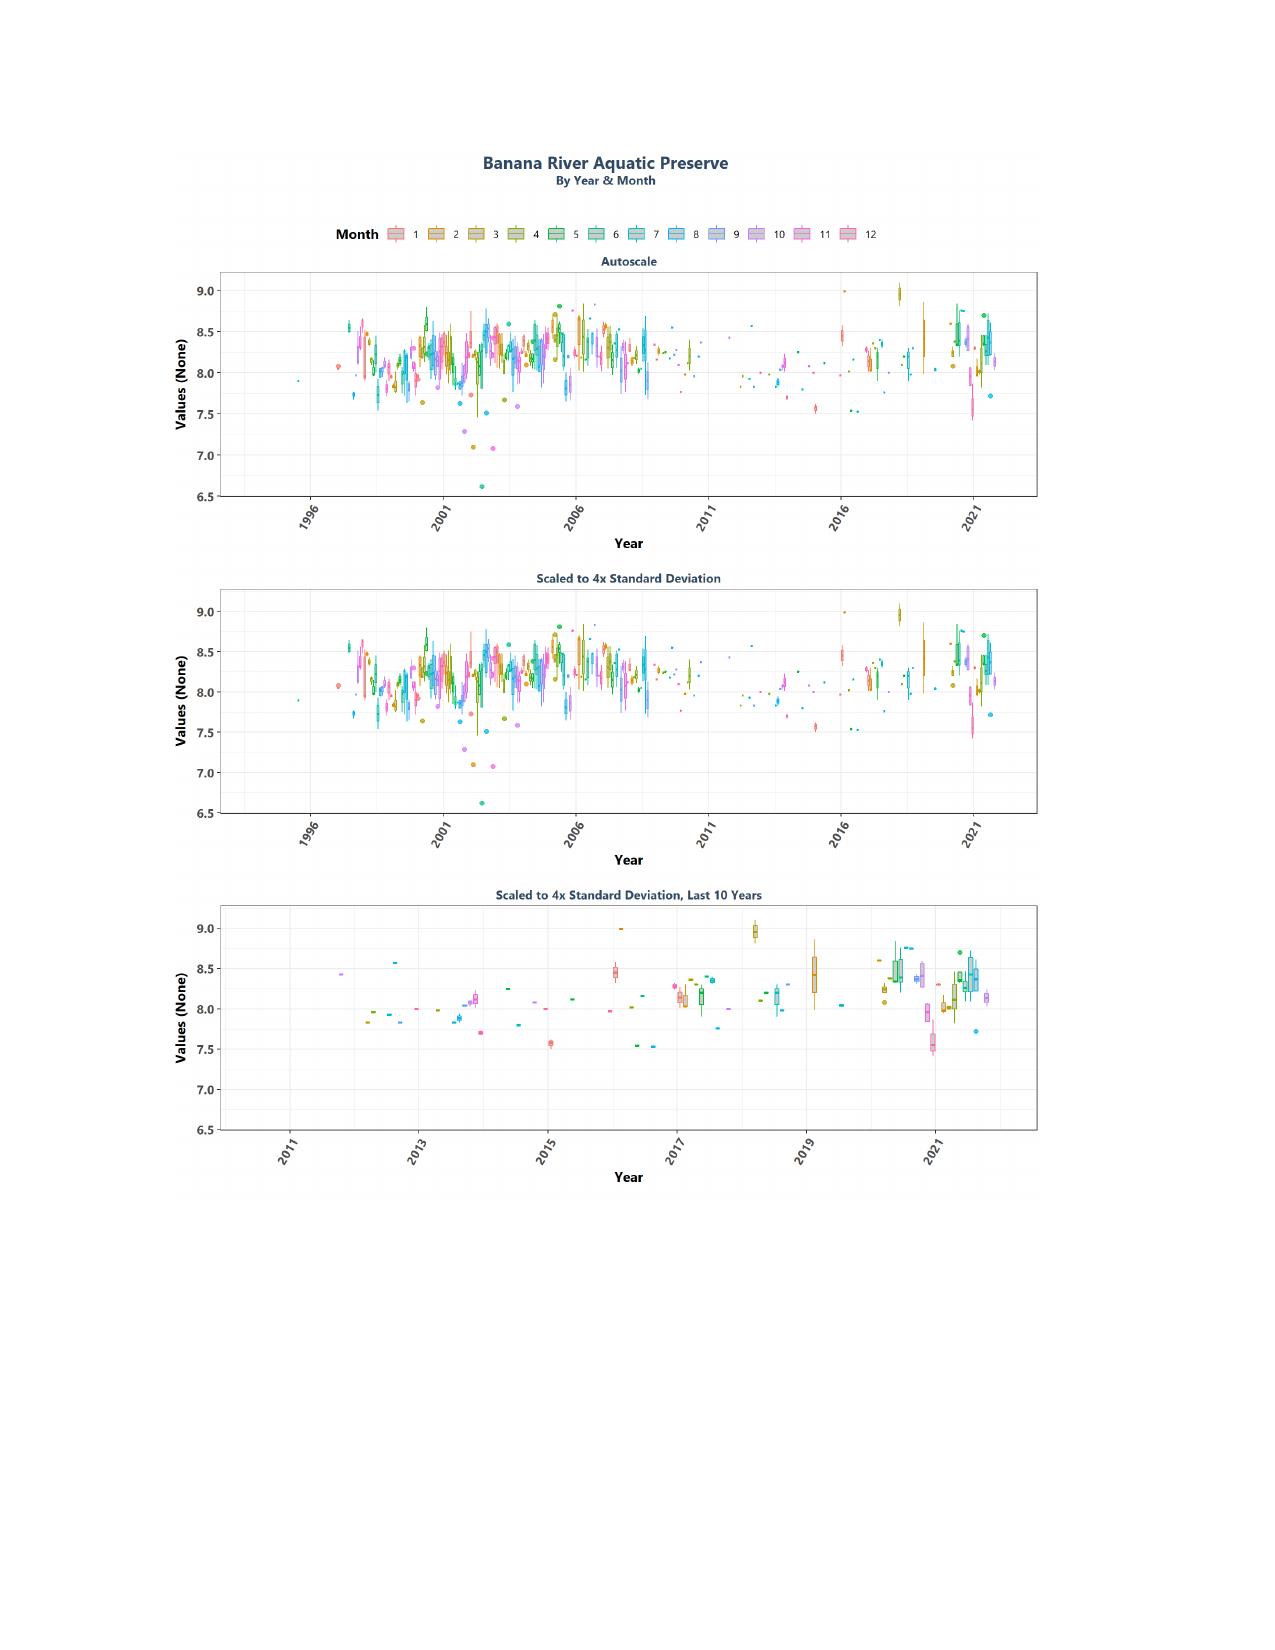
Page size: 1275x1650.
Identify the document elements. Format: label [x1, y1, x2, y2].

picture [168, 150, 1044, 1200]
